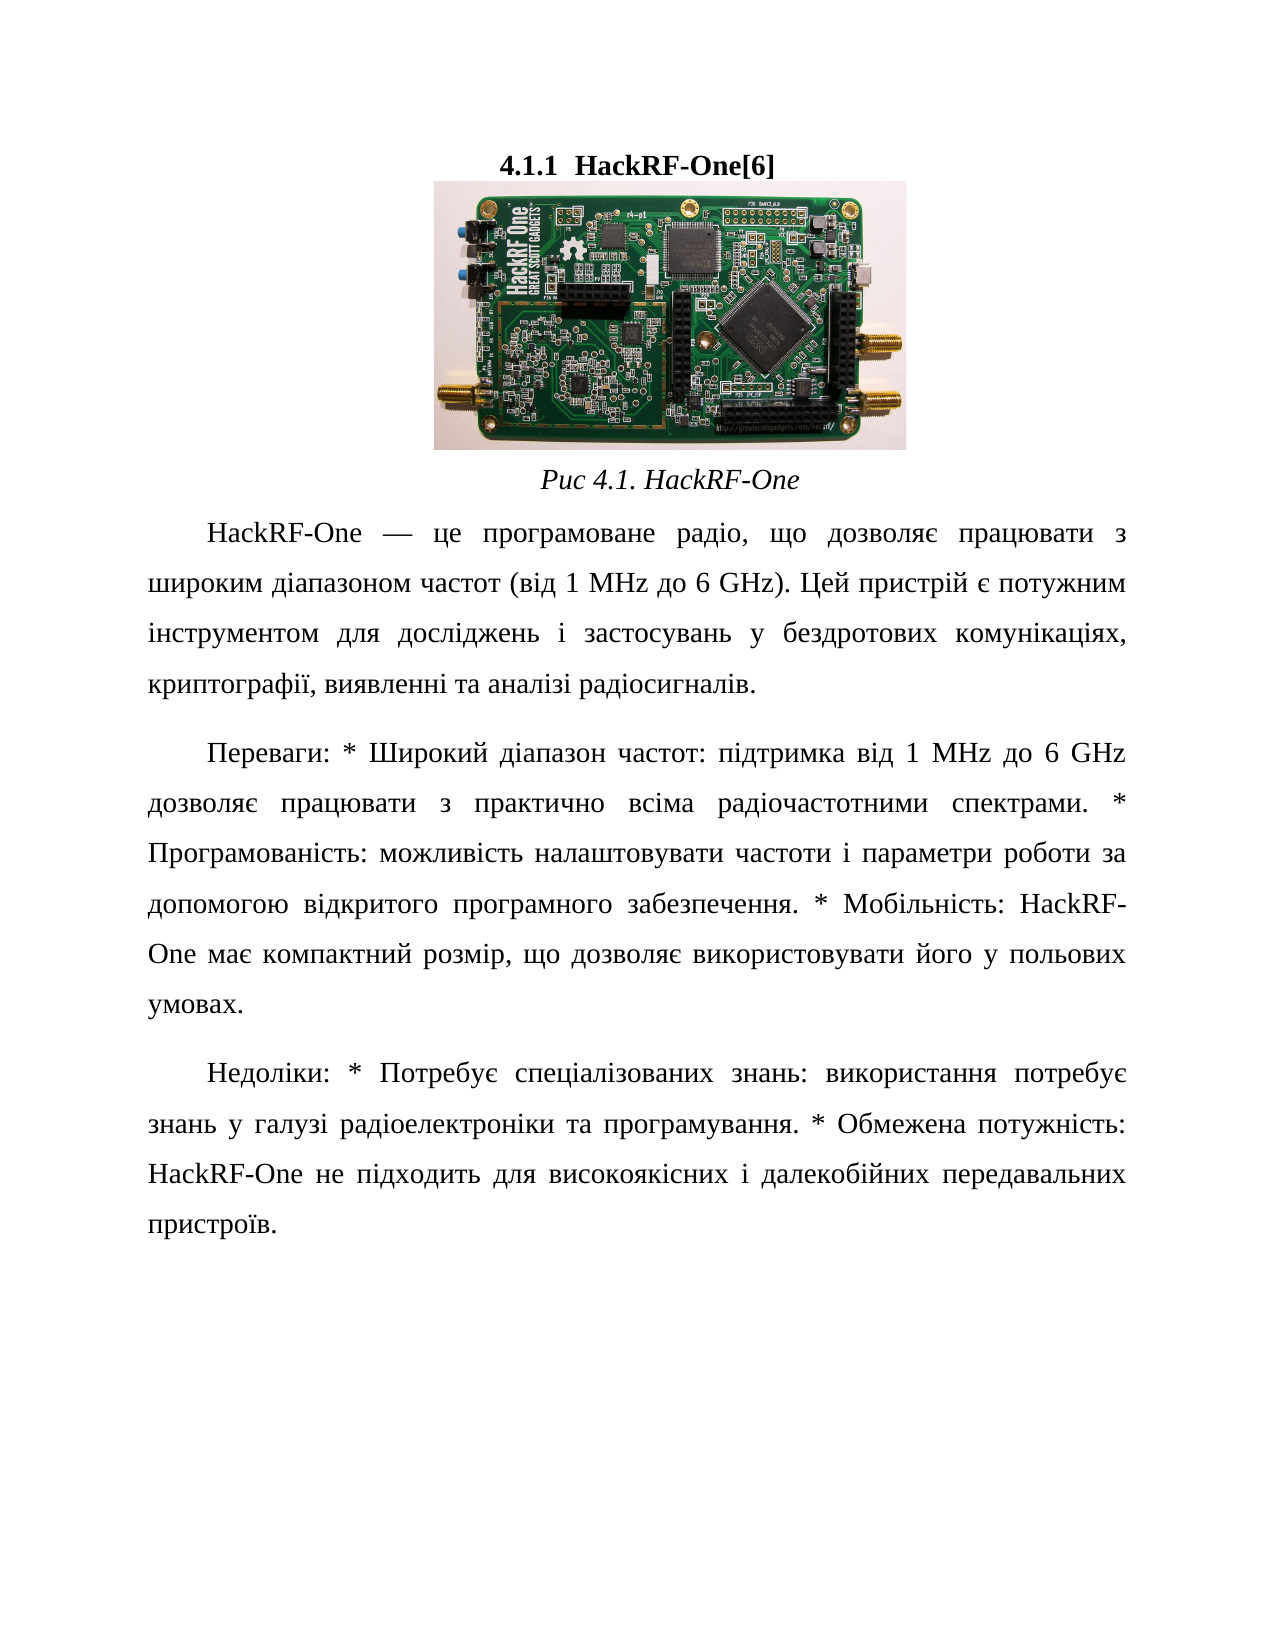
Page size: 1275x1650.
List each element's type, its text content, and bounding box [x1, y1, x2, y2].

text Переваги: * Широкий діапазон частот: підтримка від 1 MHz до 6 GHz дозволяє працювати з практично всіма радіочастотними спектрами. * Програмованість: можливість налаштовувати частоти і параметри роботи за допомогою відкритого програмного забезпечення. * Мобільність: HackRF-One має компактний розмір, що дозволяє використовувати його у польових умовах. [148, 735, 1127, 1020]
text Недоліки: * Потребує спеціалізованих знань: використання потребує знань у галузі радіоелектроніки та програмування. * Обмежена потужність: HackRF-One не підходить для високоякісних і далекобійних передавальних пристроїв. [148, 1055, 1127, 1240]
text Рис 4.1. HackRF-One [148, 462, 1127, 496]
picture [433, 181, 907, 450]
subtitle HackRF-One[6] [148, 148, 1127, 181]
text HackRF-One — це програмоване радіо, що дозволяє працювати з широким діапазоном частот (від 1 MHz до 6 GHz). Цей пристрій є потужним інструментом для досліджень і застосувань у бездротових комунікаціях, криптографії, виявленні та аналізі радіосигналів. [148, 515, 1127, 699]
